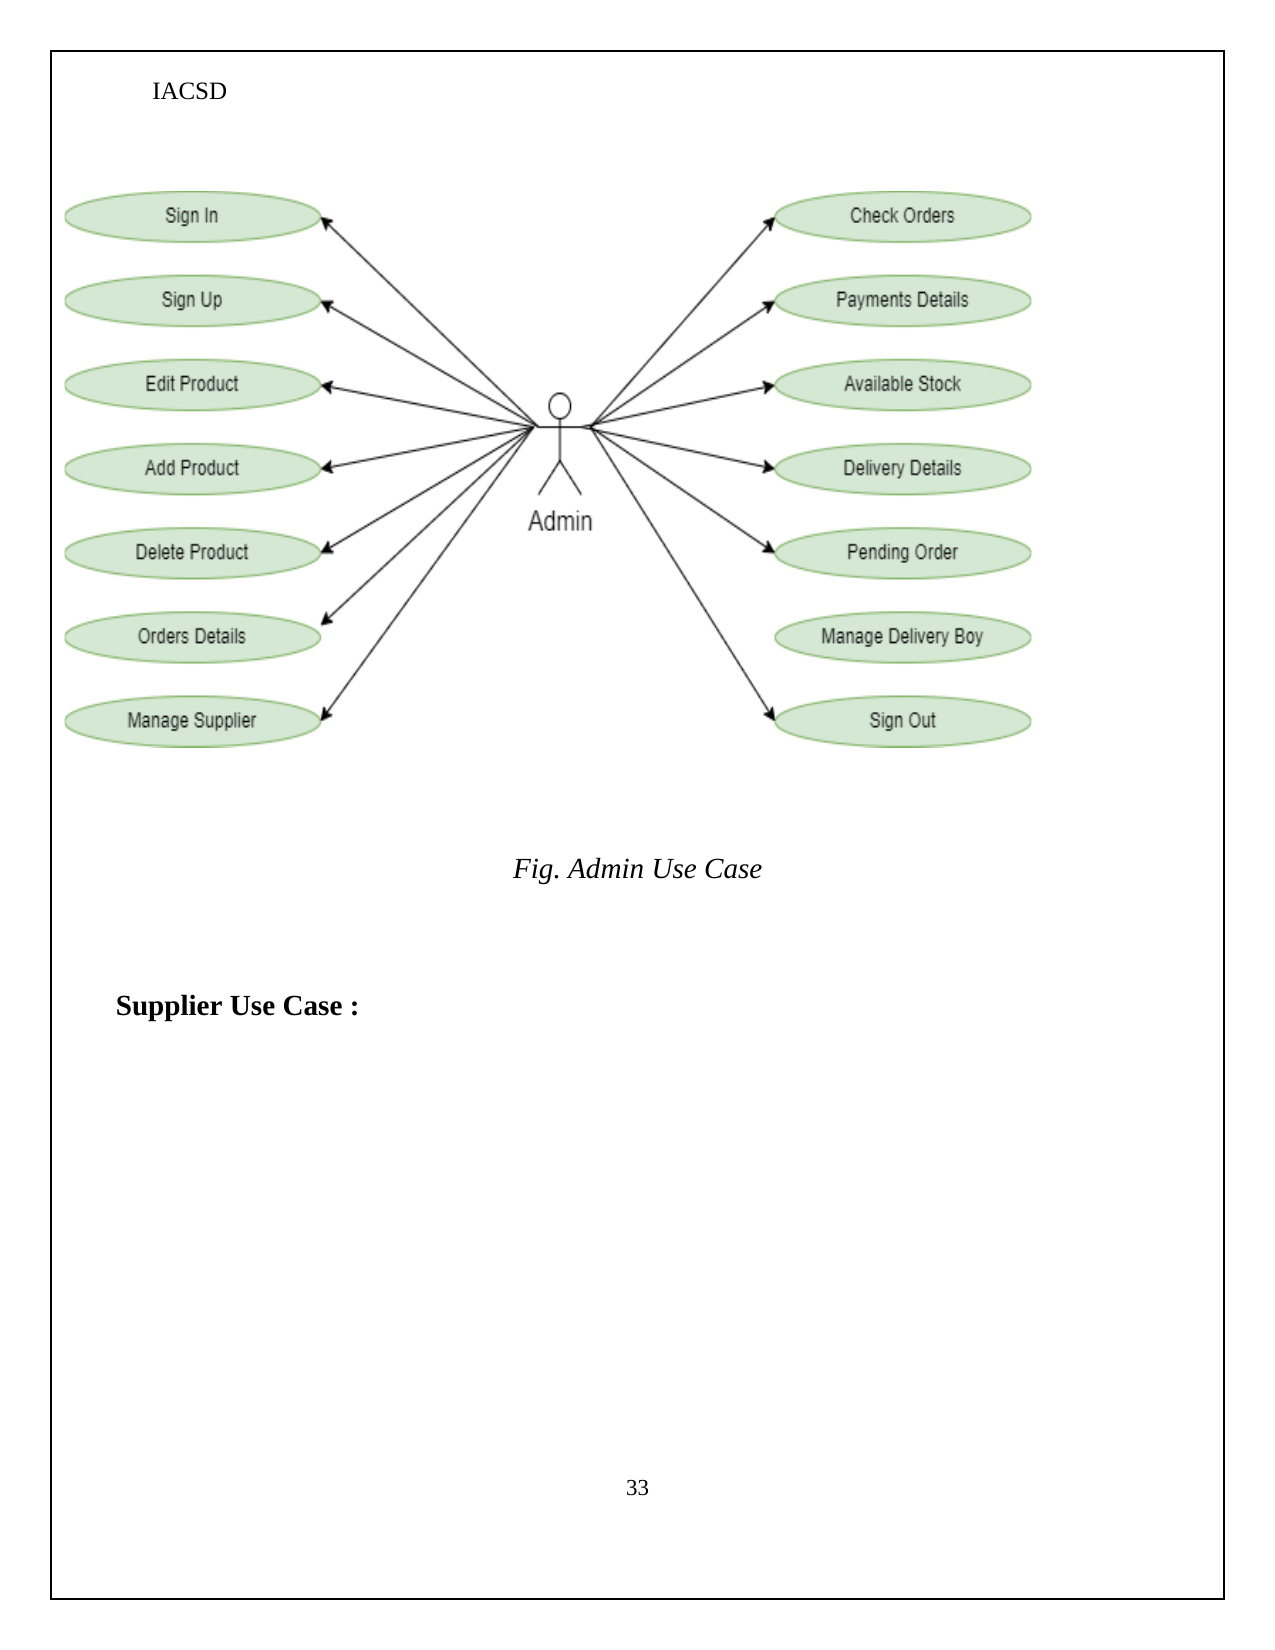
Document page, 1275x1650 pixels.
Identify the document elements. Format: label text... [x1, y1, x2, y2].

subtitle Fig. Admin Use Case [229, 851, 1046, 884]
picture [64, 191, 1032, 748]
subtitle Supplier Use Case : [64, 988, 1046, 1022]
